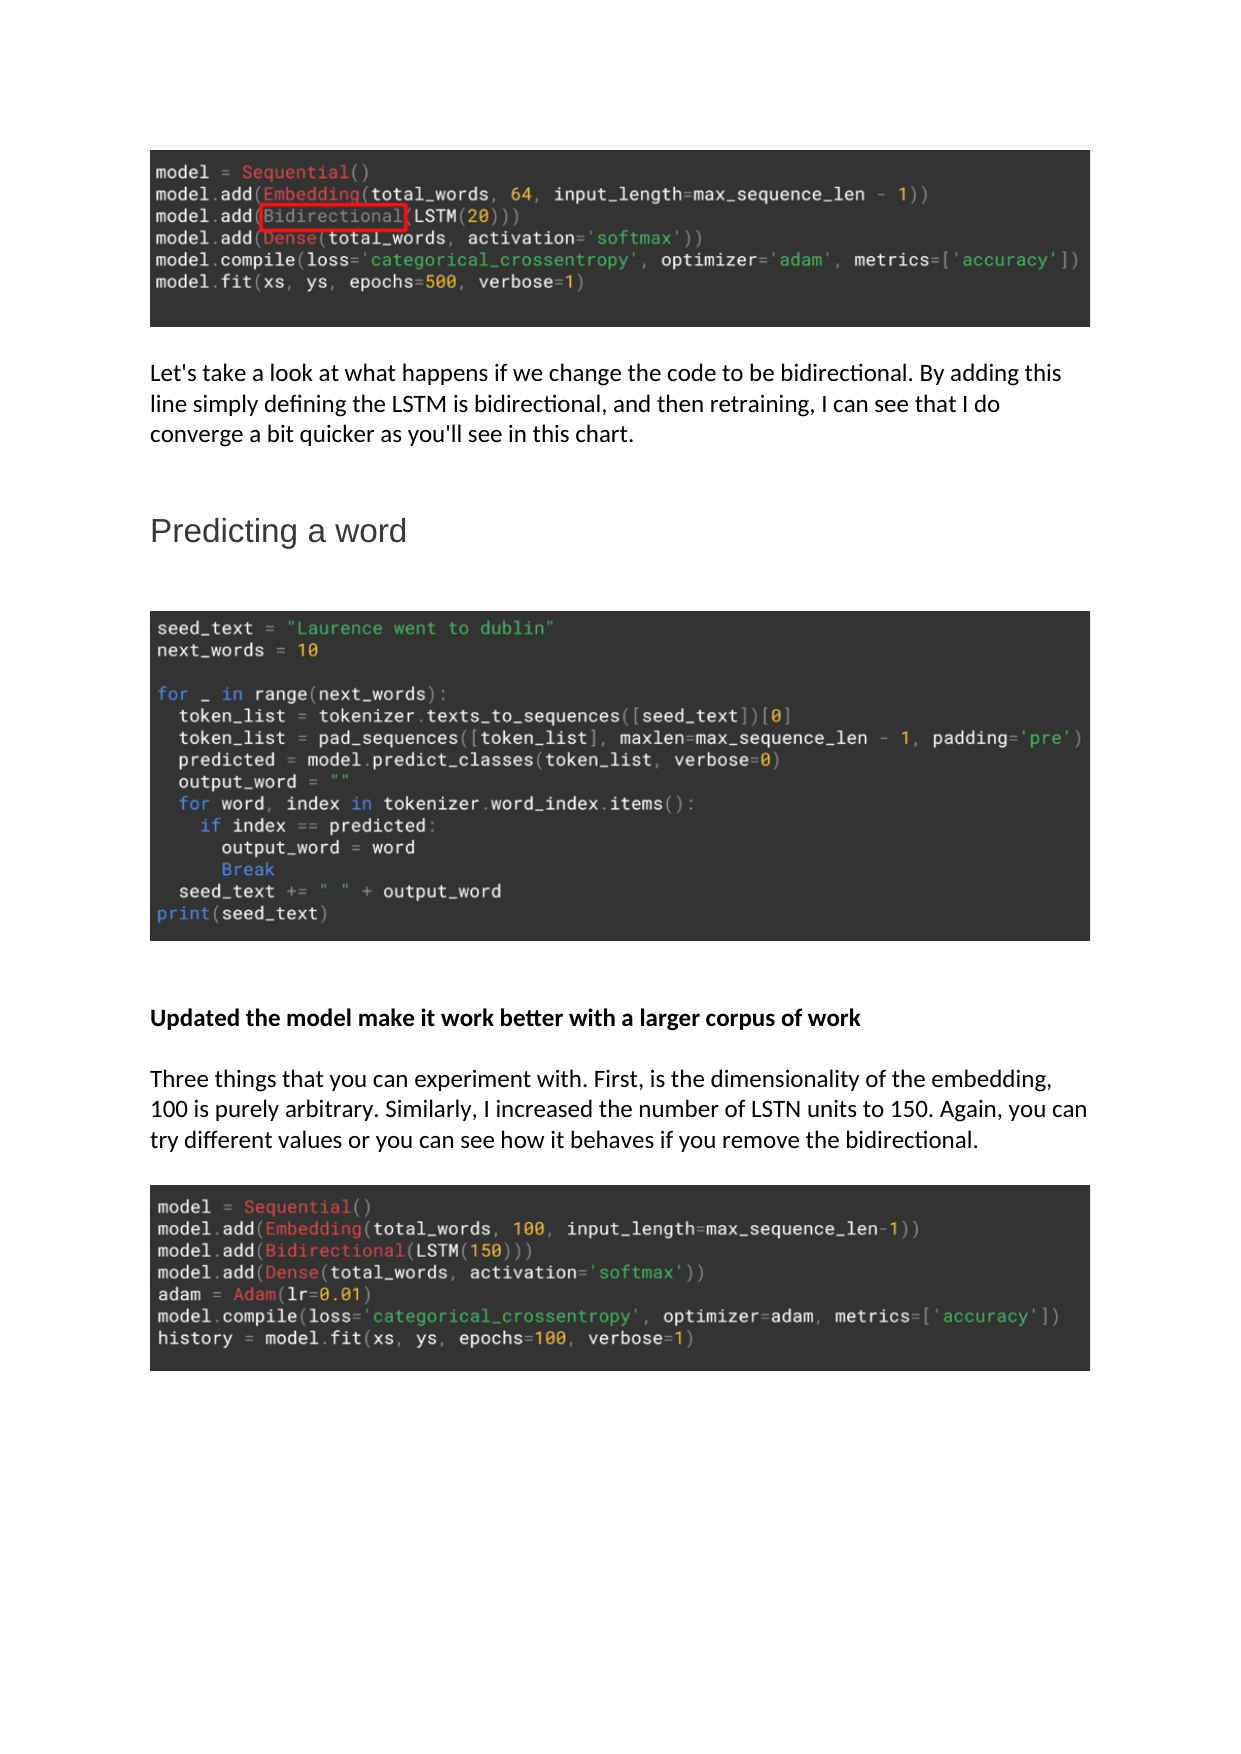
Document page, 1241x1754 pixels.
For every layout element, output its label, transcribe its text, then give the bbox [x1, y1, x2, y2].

text Updated the model make it work better with a larger corpus of work [150, 1002, 1090, 1032]
text Three things that you can experiment with. First, is the dimensionality of the embedding, 100 is purely arbitrary. Similarly, I increased the number of LSTN units to 150. Again, you can try different values or you can see how it behaves if you remove the bidirectional. [150, 1063, 1090, 1154]
subtitle Predicting a word [150, 511, 1090, 549]
text Let's take a look at what happens if we change the code to be bidirectional. By adding this line simply defining the LSTM is bidirectional, and then retraining, I can see that I do converge a bit quicker as you'll see in this chart. [150, 357, 1090, 449]
picture [150, 1185, 1091, 1371]
picture [150, 150, 1091, 327]
picture [150, 611, 1091, 941]
